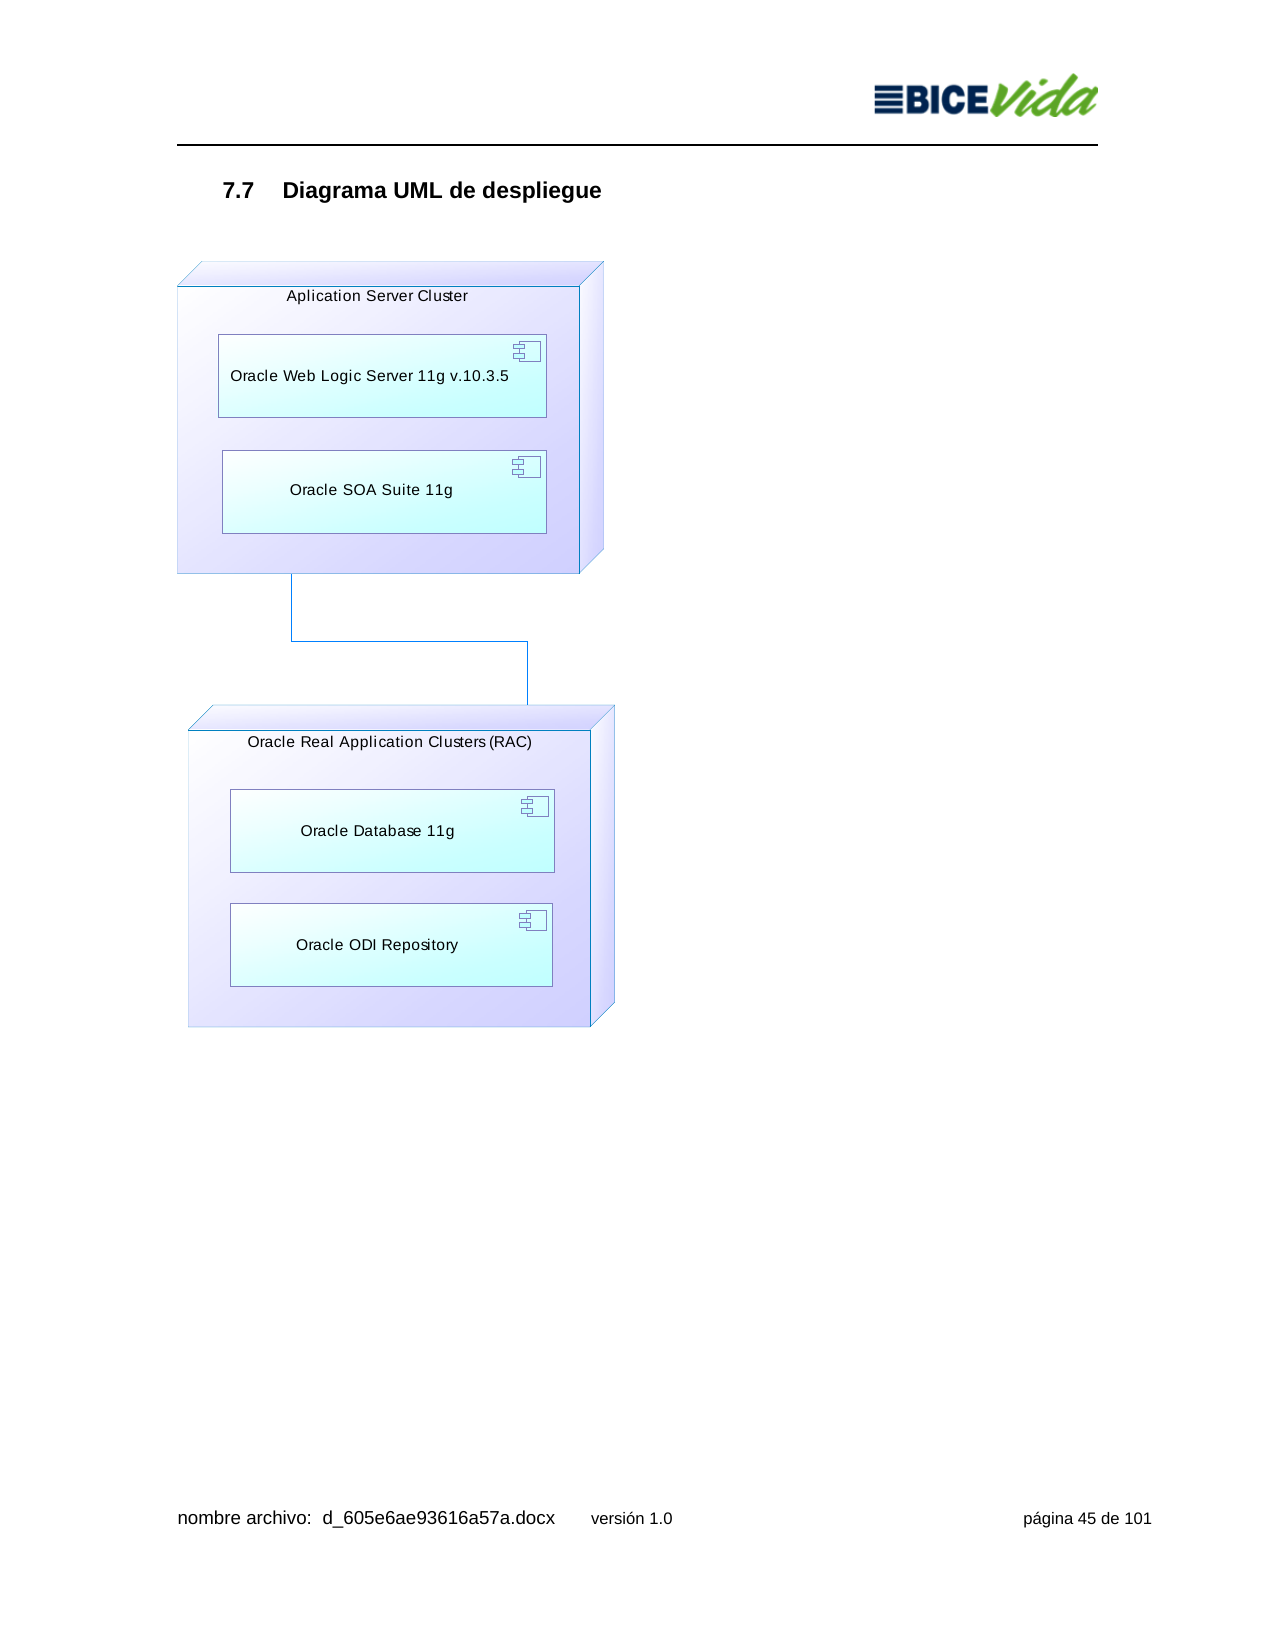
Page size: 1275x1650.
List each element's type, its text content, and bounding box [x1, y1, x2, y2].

picture [177, 288, 578, 574]
picture [188, 732, 589, 1028]
subtitle Diagrama UML de despliegue [222, 177, 1098, 203]
picture [178, 261, 604, 572]
picture [188, 704, 615, 1026]
